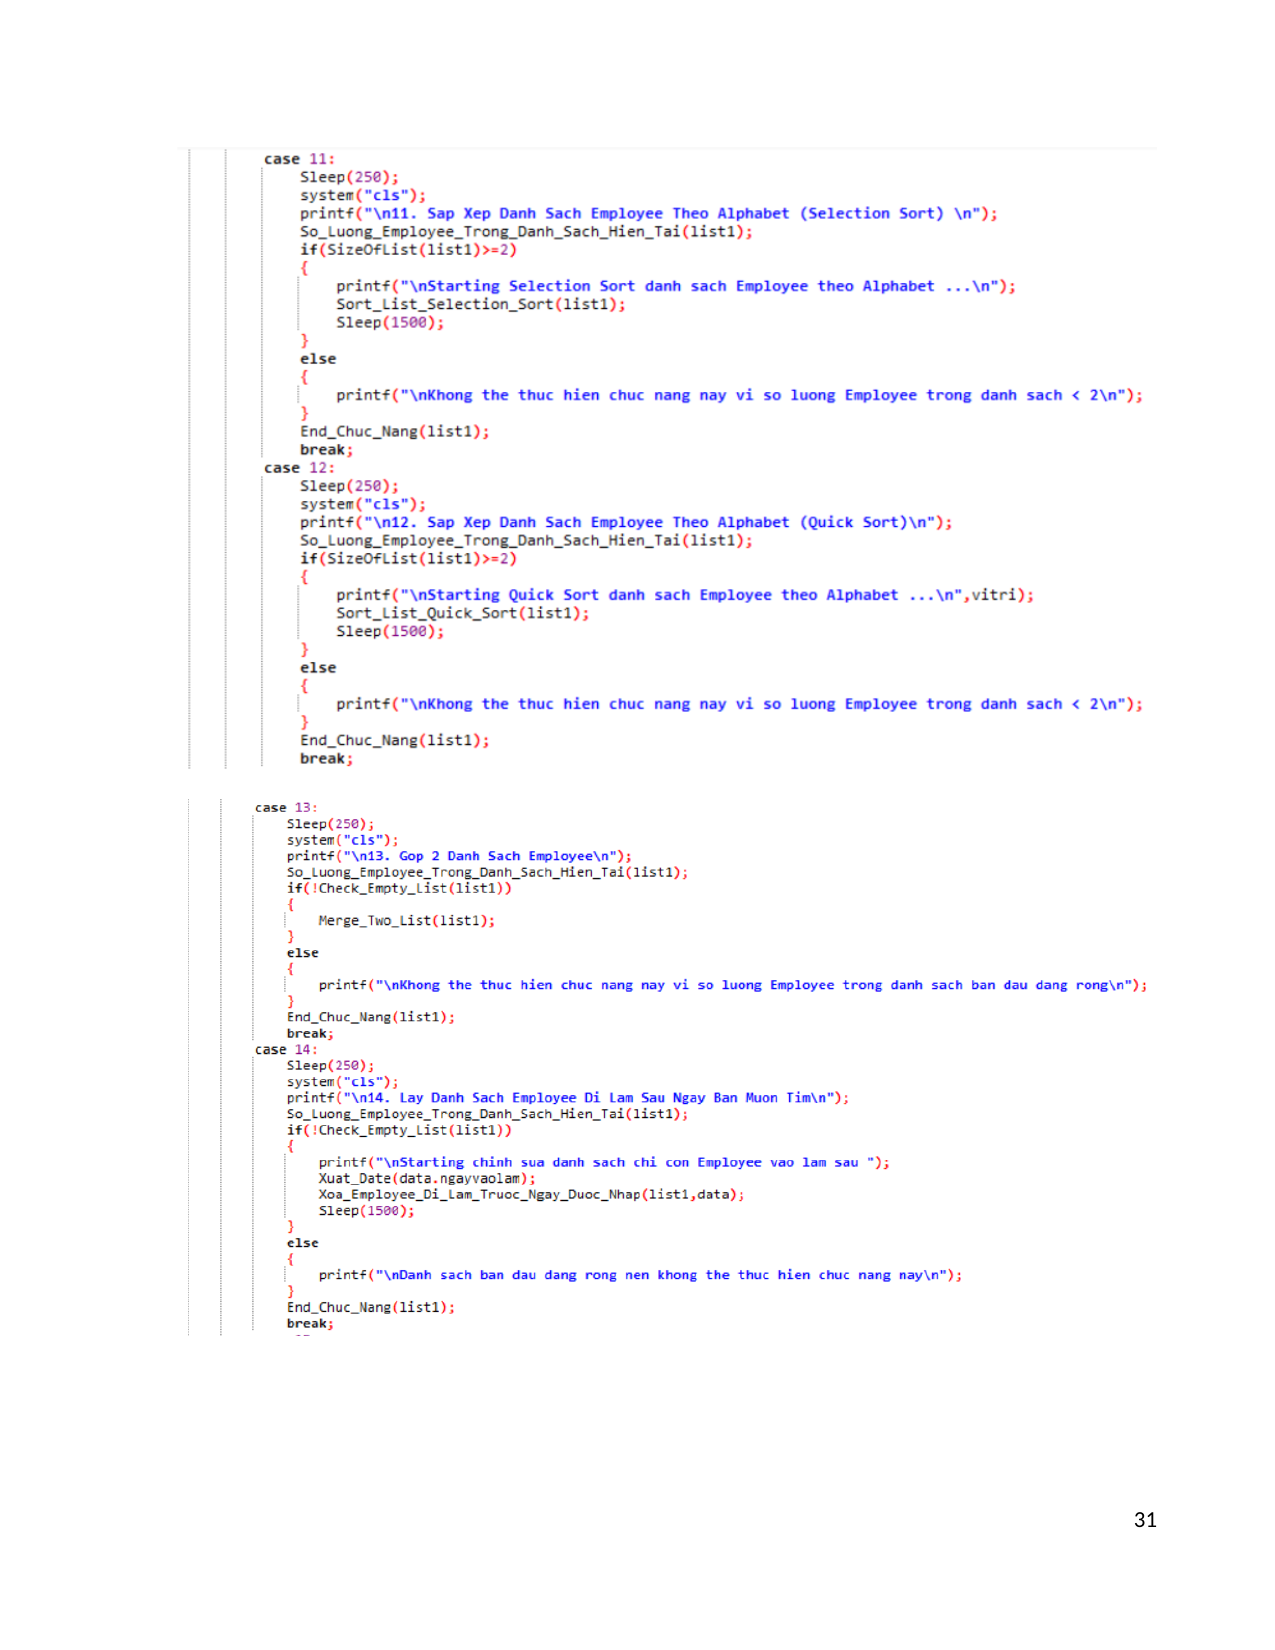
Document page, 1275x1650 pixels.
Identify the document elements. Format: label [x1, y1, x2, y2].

picture [177, 147, 1157, 769]
picture [177, 799, 1157, 1336]
